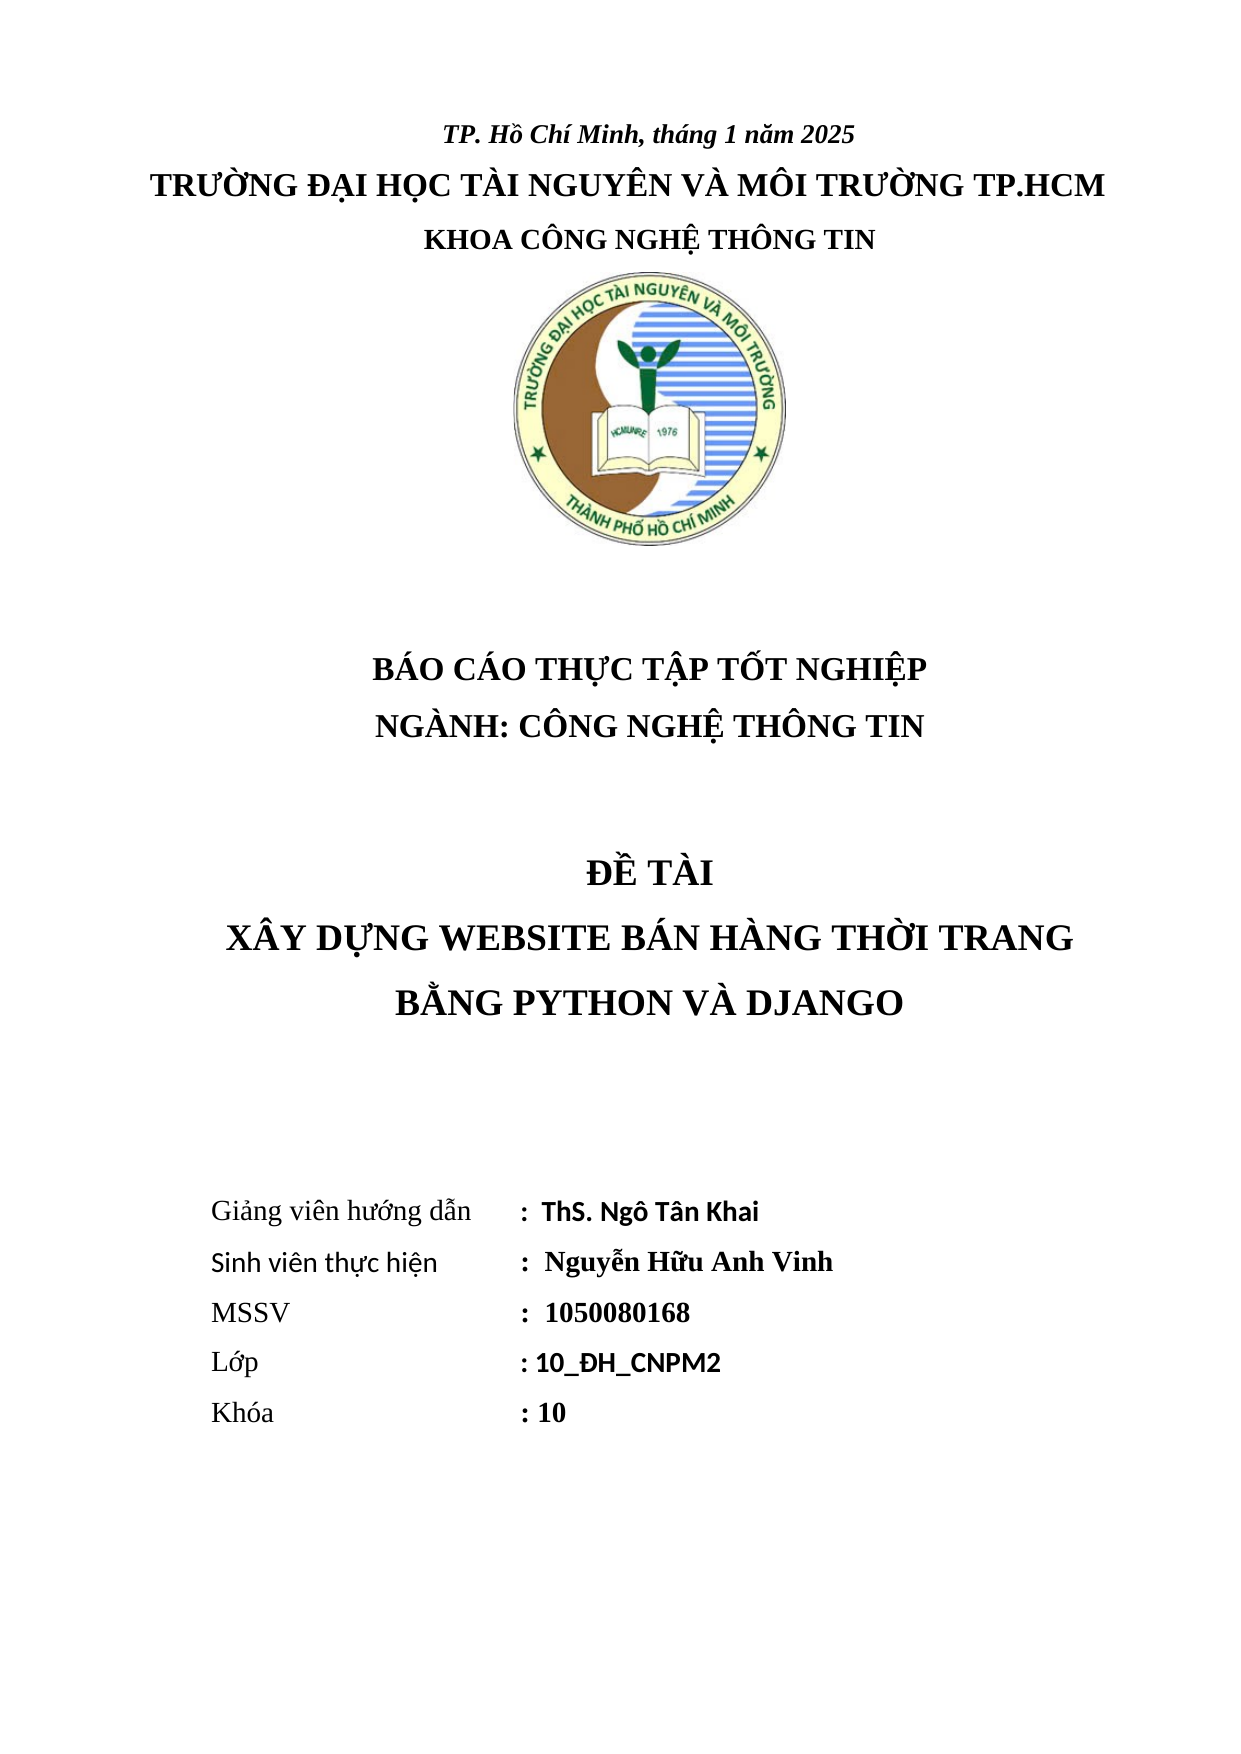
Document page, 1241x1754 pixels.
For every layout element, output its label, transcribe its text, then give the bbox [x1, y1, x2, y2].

text NGÀNH: CÔNG NGHỆ THÔNG TIN [177, 707, 1122, 745]
text TRƯỜNG ĐẠI HỌC TÀI NGUYÊN VÀ MÔI TRƯỜNG TP.HCM [133, 165, 1122, 203]
table_cell : 10 [509, 1396, 1100, 1496]
text BÁO CÁO THỰC TẬP TỐT NGHIỆP [177, 649, 1122, 688]
text KHOA CÔNG NGHỆ THÔNG TIN [177, 222, 1122, 256]
table_cell : 1050080168 [509, 1295, 1100, 1344]
table_cell : 10_ĐH_CNPM2 [509, 1344, 1100, 1396]
text XÂY DỰNG WEBSITE BÁN HÀNG THỜI TRANG BẰNG PYTHON VÀ DJANGO [177, 915, 1122, 1023]
table_cell Lớp [200, 1344, 509, 1396]
text TP. Hồ Chí Minh, tháng 1 năm 2025 [177, 118, 1122, 149]
table_cell MSSV [200, 1295, 509, 1344]
picture [513, 272, 786, 546]
table_cell Khóa [200, 1396, 509, 1496]
table_header : ThS. Ngô Tân Khai [509, 1193, 1100, 1244]
table_header Giảng viên hướng dẫn [200, 1193, 509, 1244]
text ĐỀ TÀI [177, 851, 1122, 894]
table_cell : Nguyễn Hữu Anh Vinh [509, 1244, 1100, 1295]
table_cell Sinh viên thực hiện [200, 1244, 509, 1295]
